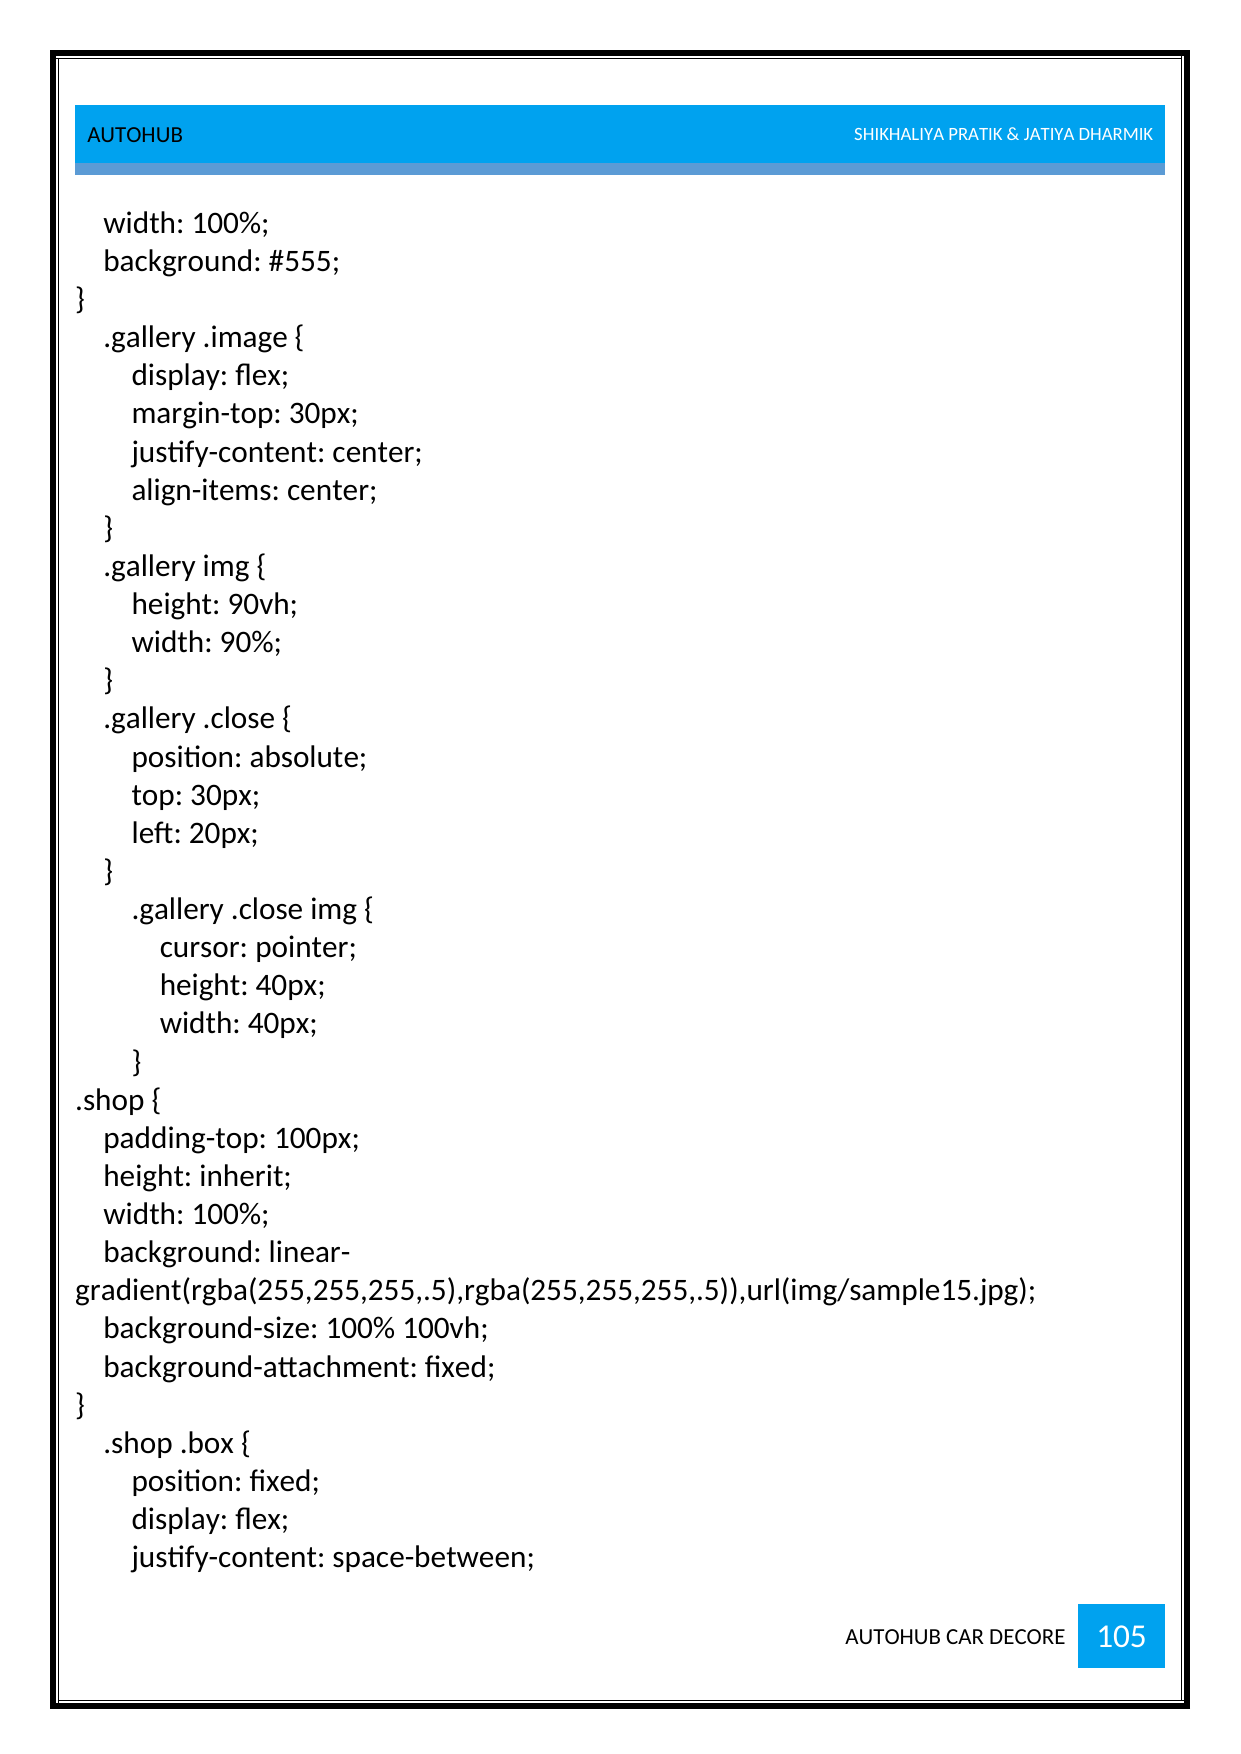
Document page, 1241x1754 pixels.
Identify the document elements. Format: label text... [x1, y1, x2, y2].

text } [75, 279, 1165, 317]
text top: 30px; [75, 775, 1165, 813]
text cursor: pointer; [75, 927, 1165, 966]
text background-size: 100% 100vh; [75, 1309, 1165, 1347]
text .gallery .image { [75, 317, 1165, 356]
text width: 90%; [75, 622, 1165, 661]
text } [75, 1385, 1165, 1423]
text } [75, 661, 1165, 699]
text background: #555; [75, 241, 1165, 279]
text } [75, 851, 1165, 889]
text background-attachment: fixed; [75, 1347, 1165, 1385]
text display: flex; [75, 1499, 1165, 1537]
text display: flex; [75, 356, 1165, 394]
text background: linear- gradient(rgba(255,255,255,.5),rgba(255,255,255,.5)),url(img/sample15.jpg); [75, 1232, 1165, 1309]
text margin-top: 30px; [75, 394, 1165, 432]
text .gallery img { [75, 546, 1165, 584]
text left: 20px; [75, 813, 1165, 851]
text position: absolute; [75, 737, 1165, 775]
text width: 100%; [75, 203, 1165, 241]
text align-items: center; [75, 470, 1165, 508]
text } [75, 1042, 1165, 1080]
text width: 40px; [75, 1004, 1165, 1042]
text .shop .box { [75, 1423, 1165, 1461]
text width: 100%; [75, 1194, 1165, 1232]
text justify-content: center; [75, 432, 1165, 470]
text .gallery .close img { [75, 889, 1165, 927]
text position: fixed; [75, 1461, 1165, 1499]
text .shop { [75, 1080, 1165, 1118]
text justify-content: space-between; [75, 1537, 1165, 1576]
text height: 40px; [75, 966, 1165, 1004]
text height: inherit; [75, 1156, 1165, 1194]
text .gallery .close { [75, 699, 1165, 737]
text padding-top: 100px; [75, 1118, 1165, 1156]
text height: 90vh; [75, 584, 1165, 622]
text } [75, 508, 1165, 546]
